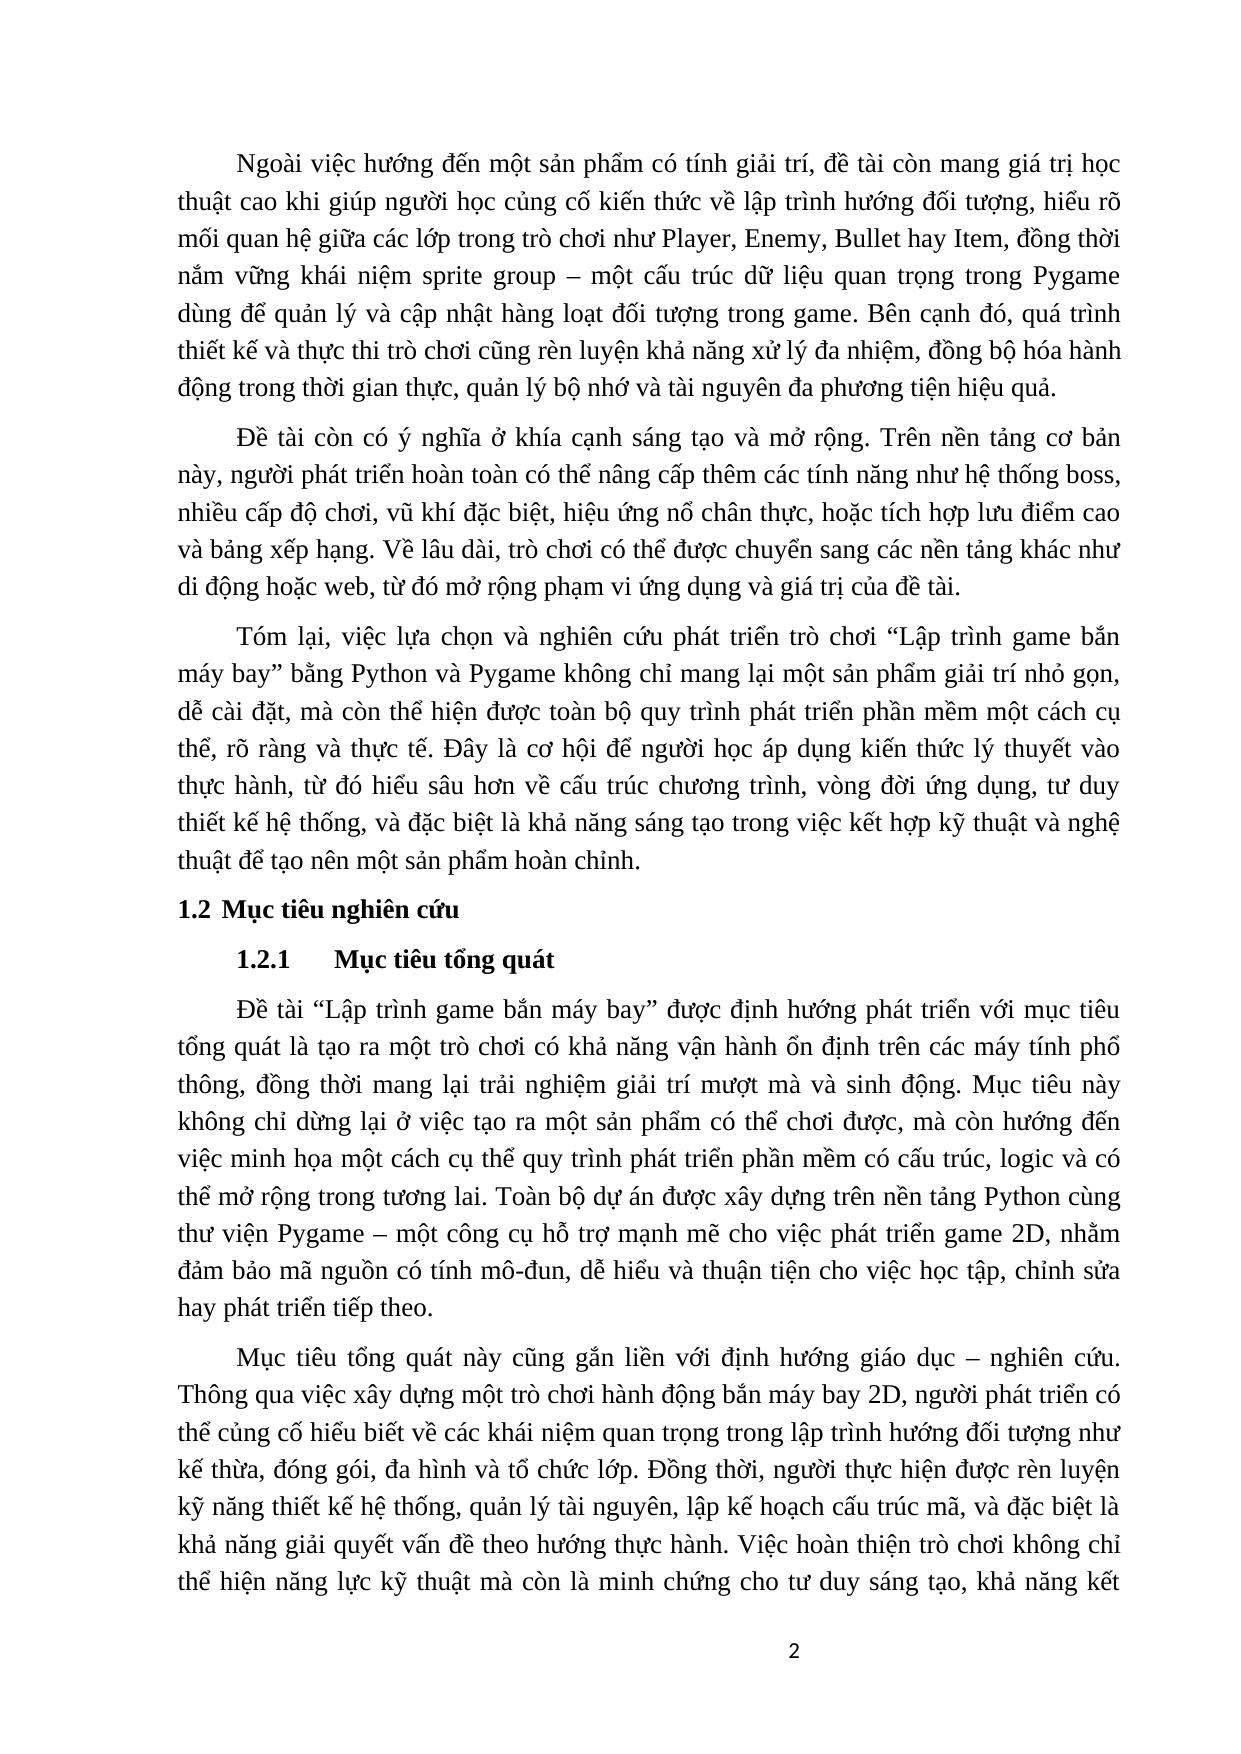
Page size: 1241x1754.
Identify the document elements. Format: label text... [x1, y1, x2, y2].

subtitle Mục tiêu nghiên cứu [177, 894, 1122, 925]
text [177, 1341, 1122, 1596]
subtitle Mục tiêu tổng quát [177, 943, 1122, 974]
text Đề tài còn có ý nghĩa ở khía cạnh sáng tạo và mở rộng. Trên nền tảng cơ bản này, người phát triển hoàn toàn có thể nâng cấp thêm các tính năng như hệ thống boss, nhiều cấp độ chơi, vũ khí đặc biệt, hiệu ứng nổ chân thực, hoặc tích hợp lưu điểm cao và bảng xếp hạng. Về lâu dài, trò chơi có thể được chuyển sang các nền tảng khác như di động hoặc web, từ đó mở rộng phạm vi ứng dụng và giá trị của đề tài. [177, 421, 1122, 601]
text Tóm lại, việc lựa chọn và nghiên cứu phát triển trò chơi “Lập trình game bắn máy bay” bằng Python và Pygame không chỉ mang lại một sản phẩm giải trí nhỏ gọn, dễ cài đặt, mà còn thể hiện được toàn bộ quy trình phát triển phần mềm một cách cụ thể, rõ ràng và thực tế. Đây là cơ hội để người học áp dụng kiến thức lý thuyết vào thực hành, từ đó hiểu sâu hơn về cấu trúc chương trình, vòng đời ứng dụng, tư duy thiết kế hệ thống, và đặc biệt là khả năng sáng tạo trong việc kết hợp kỹ thuật và nghệ thuật để tạo nên một sản phẩm hoàn chỉnh. [177, 620, 1122, 875]
text Đề tài “Lập trình game bắn máy bay” được định hướng phát triển với mục tiêu tổng quát là tạo ra một trò chơi có khả năng vận hành ổn định trên các máy tính phổ thông, đồng thời mang lại trải nghiệm giải trí mượt mà và sinh động. Mục tiêu này không chỉ dừng lại ở việc tạo ra một sản phẩm có thể chơi được, mà còn hướng đến việc minh họa một cách cụ thể quy trình phát triển phần mềm có cấu trúc, logic và có thể mở rộng trong tương lai. Toàn bộ dự án được xây dựng trên nền tảng Python cùng thư viện Pygame – một công cụ hỗ trợ mạnh mẽ cho việc phát triển game 2D, nhằm đảm bảo mã nguồn có tính mô-đun, dễ hiểu và thuận tiện cho việc học tập, chỉnh sửa hay phát triển tiếp theo. [177, 993, 1122, 1323]
text Ngoài việc hướng đến một sản phẩm có tính giải trí, đề tài còn mang giá trị học thuật cao khi giúp người học củng cố kiến thức về lập trình hướng đối tượng, hiểu rõ mối quan hệ giữa các lớp trong trò chơi như Player, Enemy, Bullet hay Item, đồng thời nắm vững khái niệm sprite group – một cấu trúc dữ liệu quan trọng trong Pygame dùng để quản lý và cập nhật hàng loạt đối tượng trong game. Bên cạnh đó, quá trình thiết kế và thực thi trò chơi cũng rèn luyện khả năng xử lý đa nhiệm, đồng bộ hóa hành động trong thời gian thực, quản lý bộ nhớ và tài nguyên đa phương tiện hiệu quả. [177, 148, 1122, 402]
